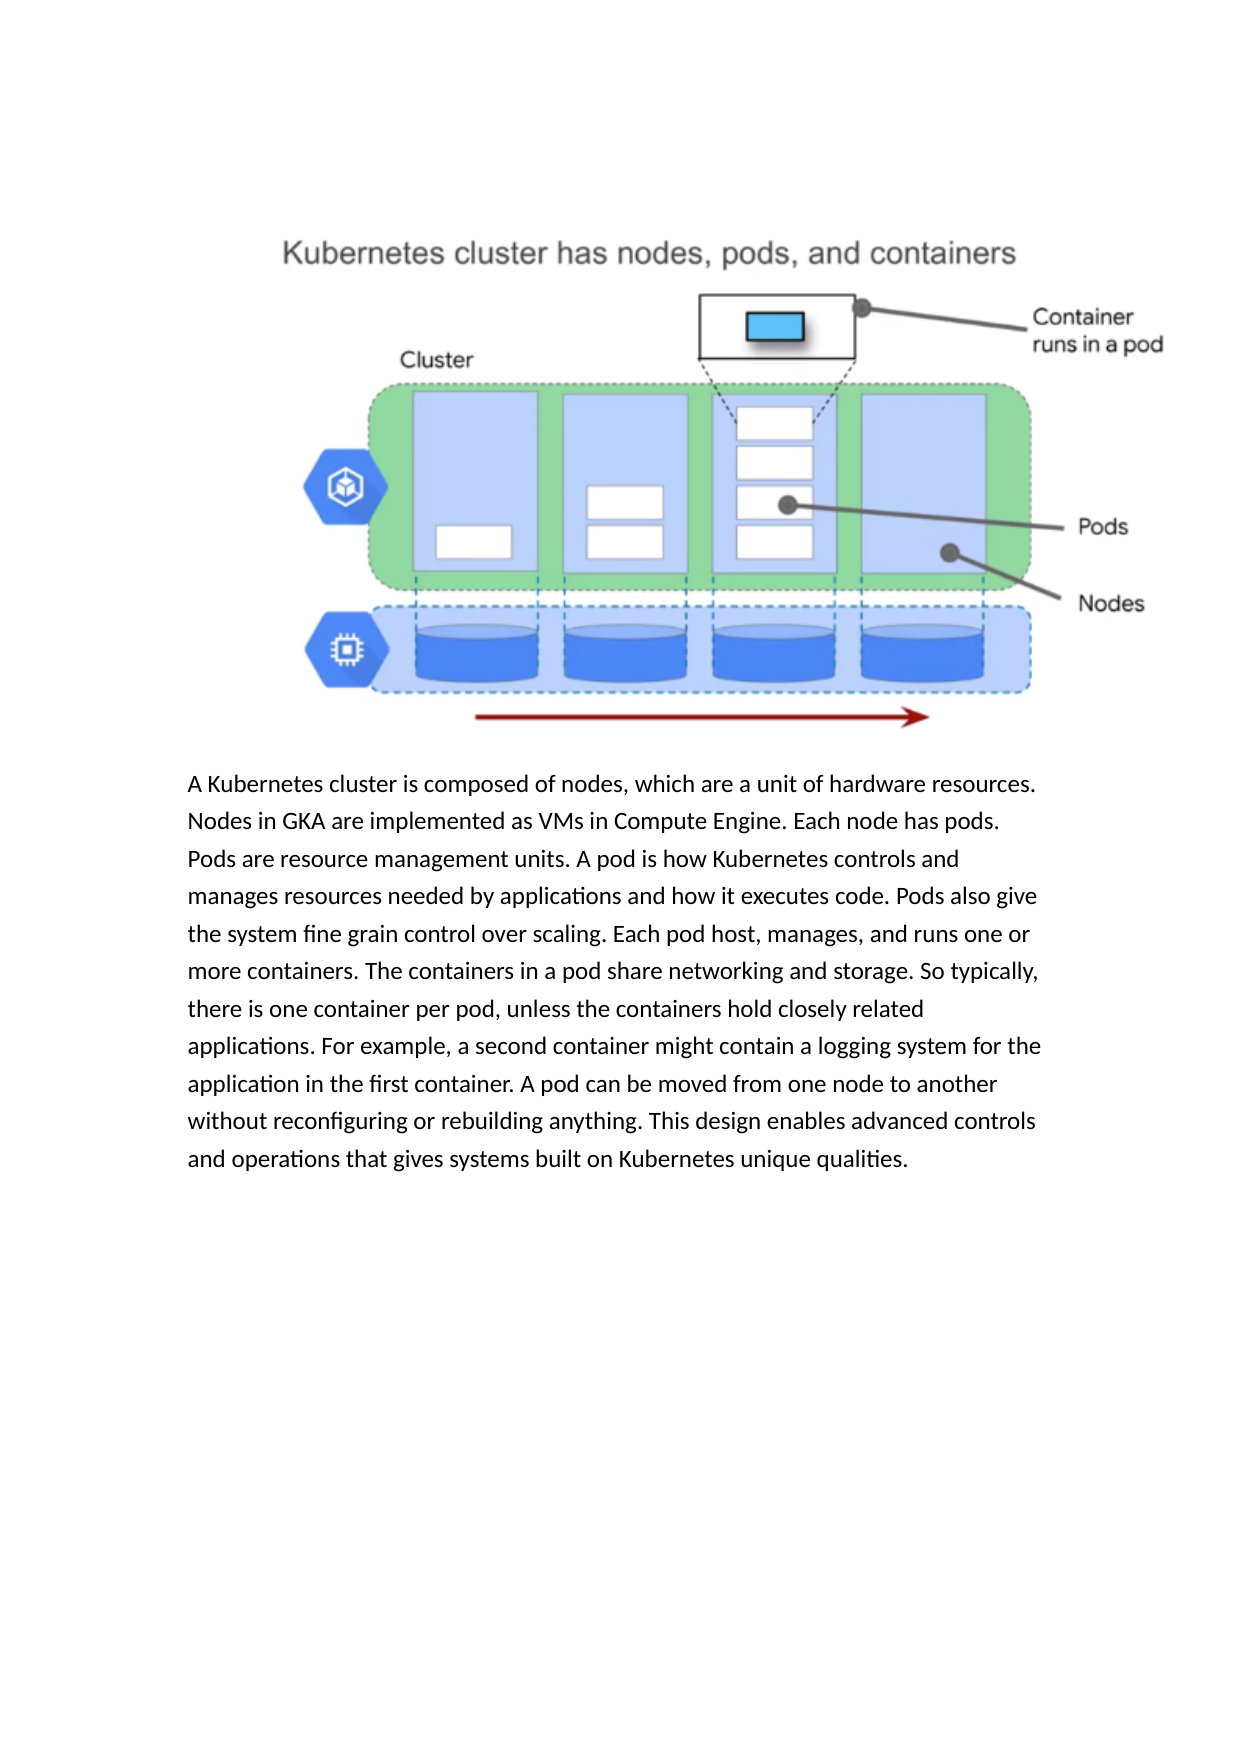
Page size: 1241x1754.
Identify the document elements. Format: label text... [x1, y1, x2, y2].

picture [187, 164, 1241, 760]
text A Kubernetes cluster is composed of nodes, which are a unit of hardware resources. Nodes in GKA are implemented as VMs in Compute Engine. Each node has pods. Pods are resource management units. A pod is how Kubernetes controls and manages resources needed by applications and how it executes code. Pods also give the system fine grain control over scaling. Each pod host, manages, and runs one or more containers. The containers in a pod share networking and storage. So typically, there is one container per pod, unless the containers hold closely related applications. For example, a second container might contain a logging system for the application in the first container. A pod can be moved from one node to another without reconfiguring or rebuilding anything. This design enables advanced controls and operations that gives systems built on Kubernetes unique qualities. [187, 764, 1053, 1177]
